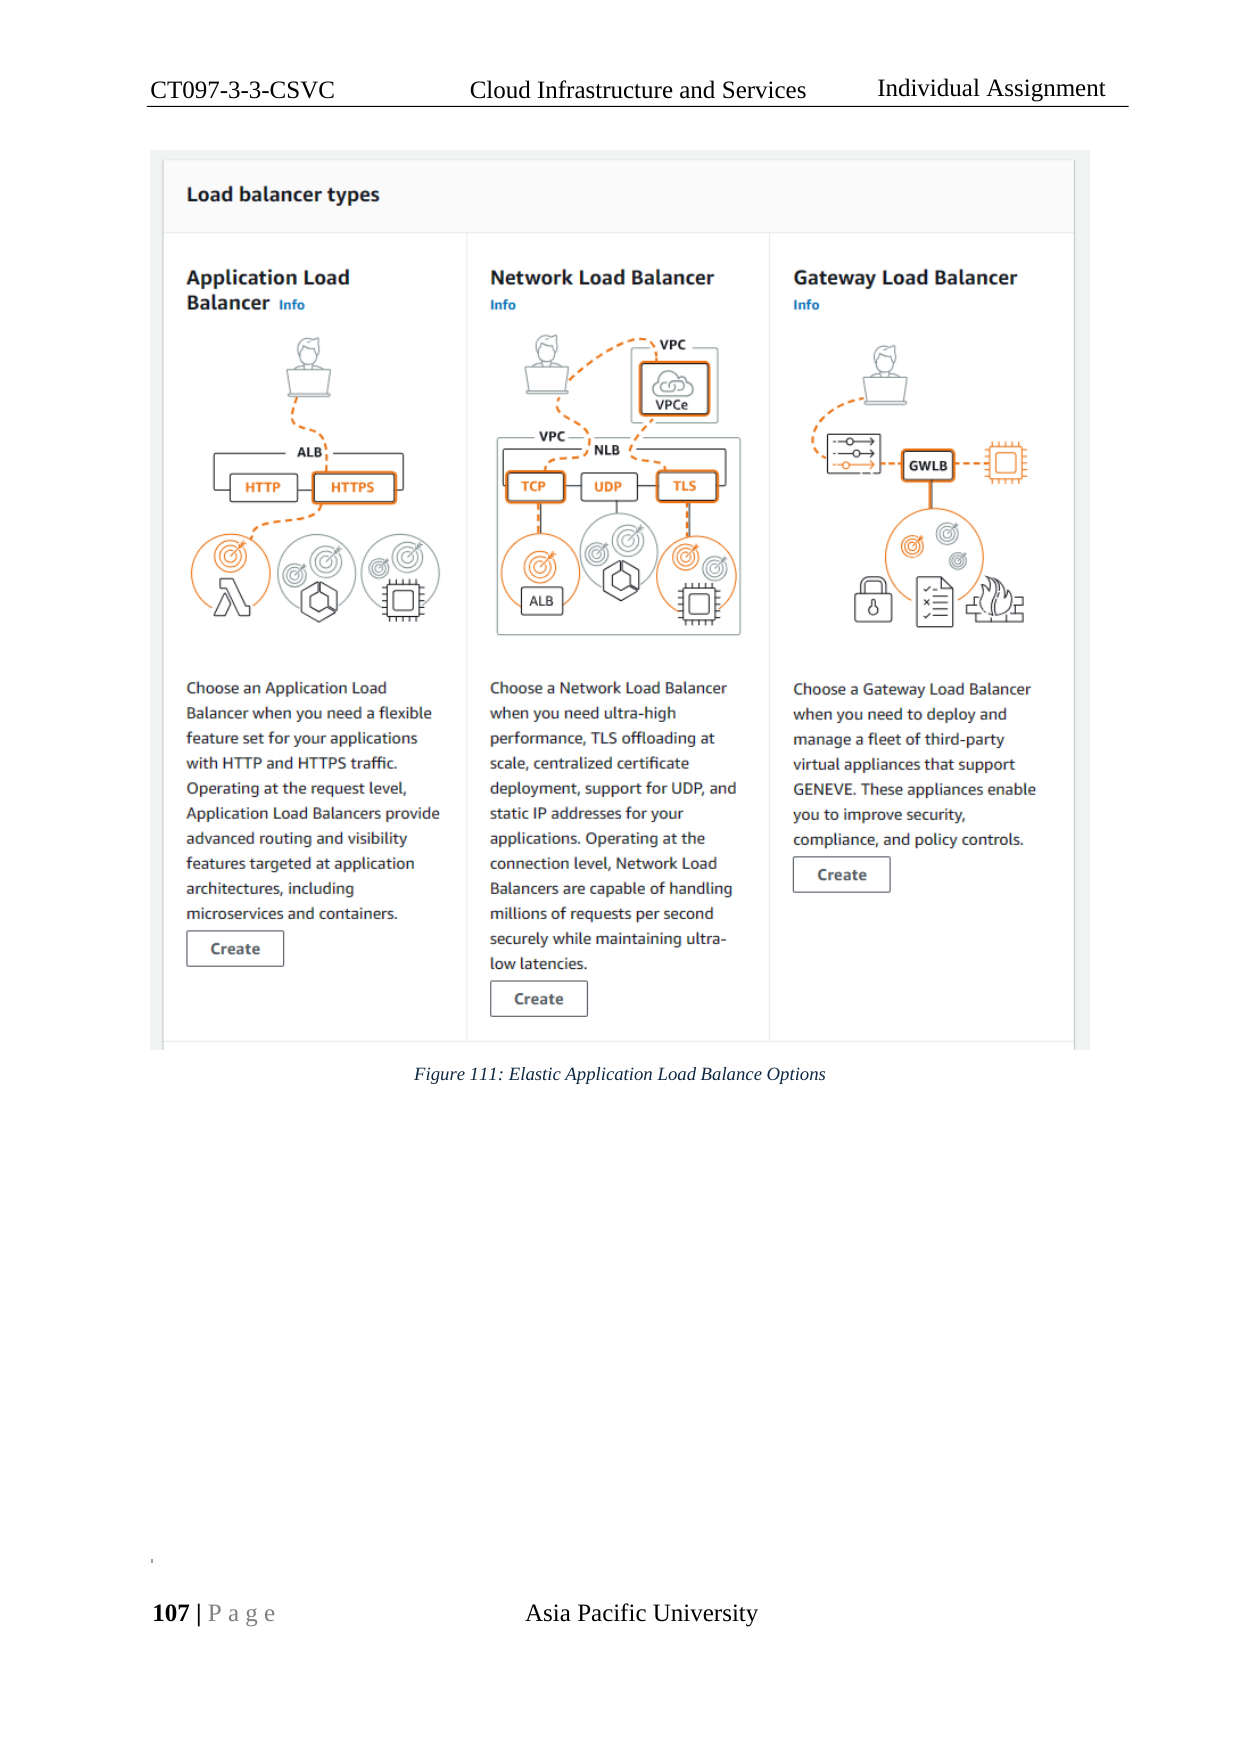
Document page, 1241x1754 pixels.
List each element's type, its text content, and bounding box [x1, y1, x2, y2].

text Figure 111: Elastic Application Load Balance Options [150, 1062, 1090, 1084]
picture [150, 150, 1091, 1050]
